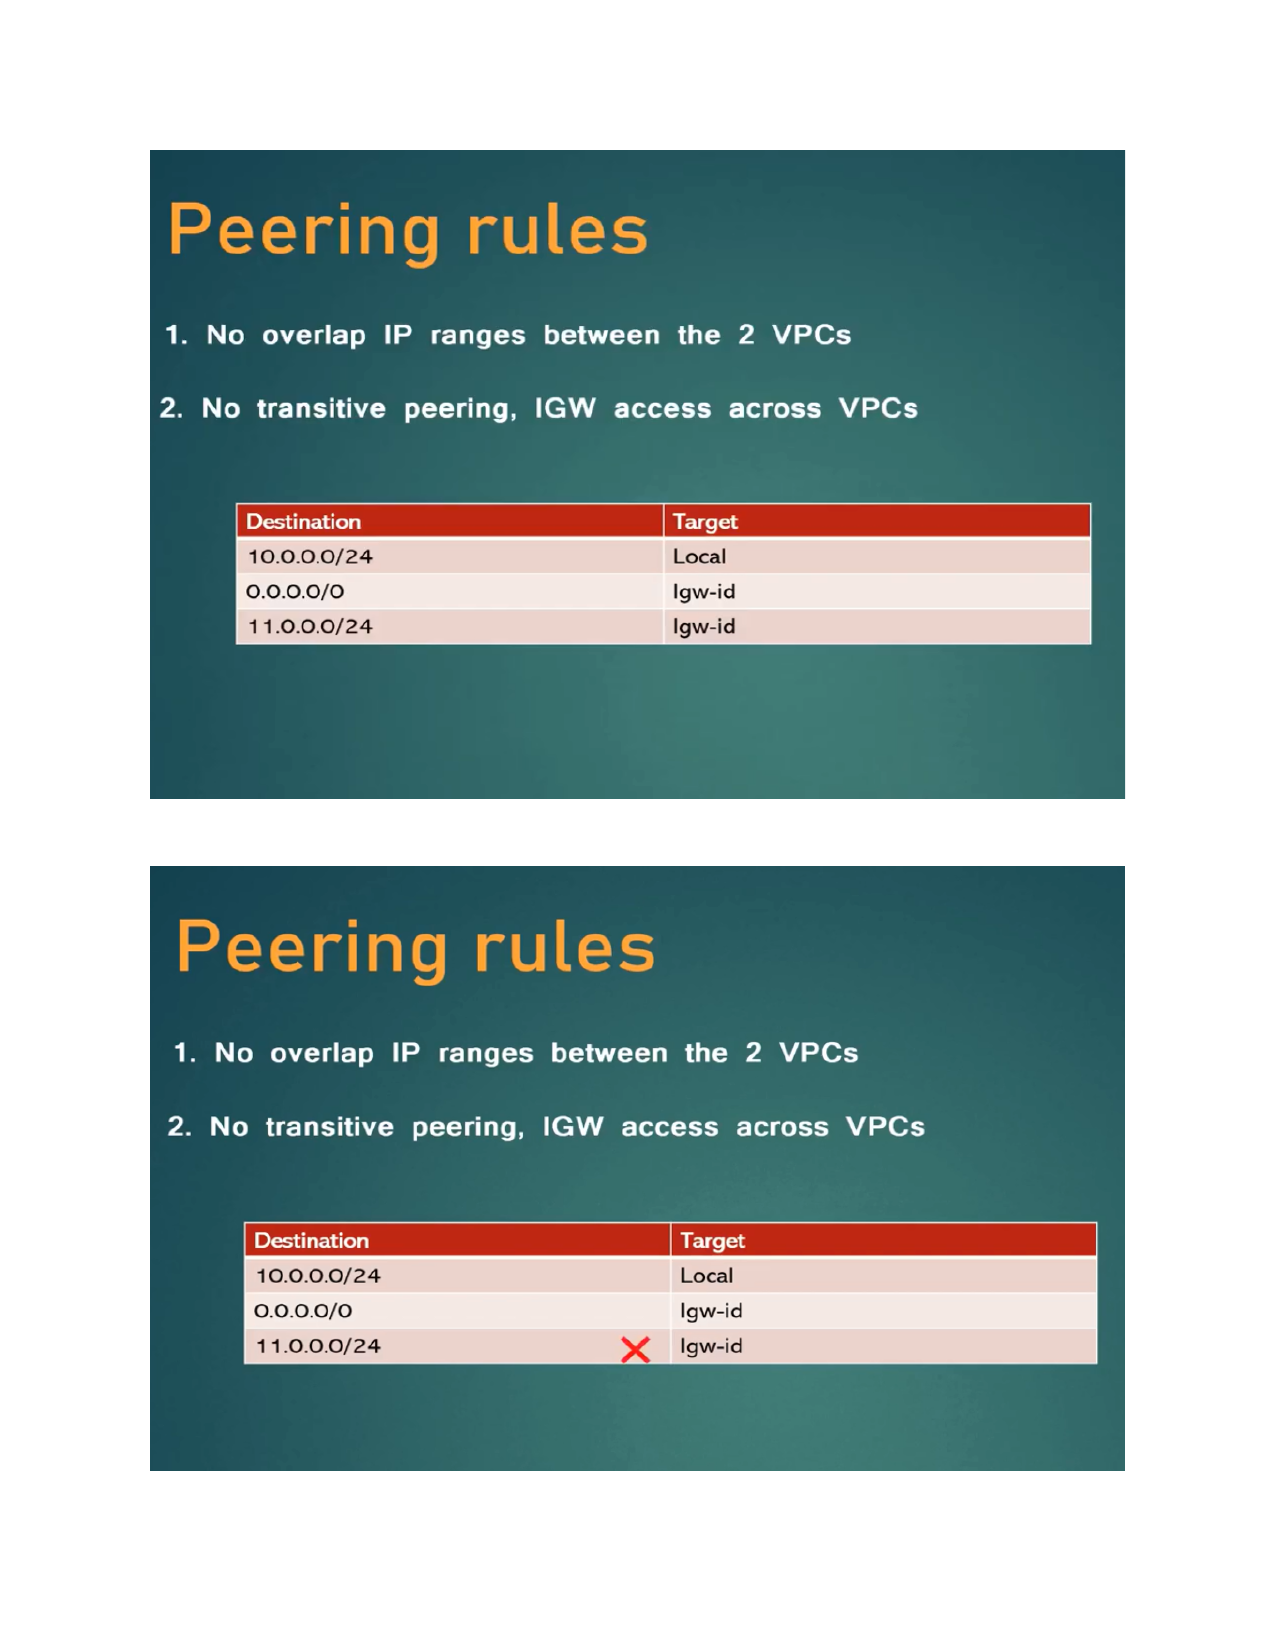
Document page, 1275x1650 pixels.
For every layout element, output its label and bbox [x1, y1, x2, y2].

picture [150, 150, 1125, 799]
picture [150, 866, 1125, 1471]
